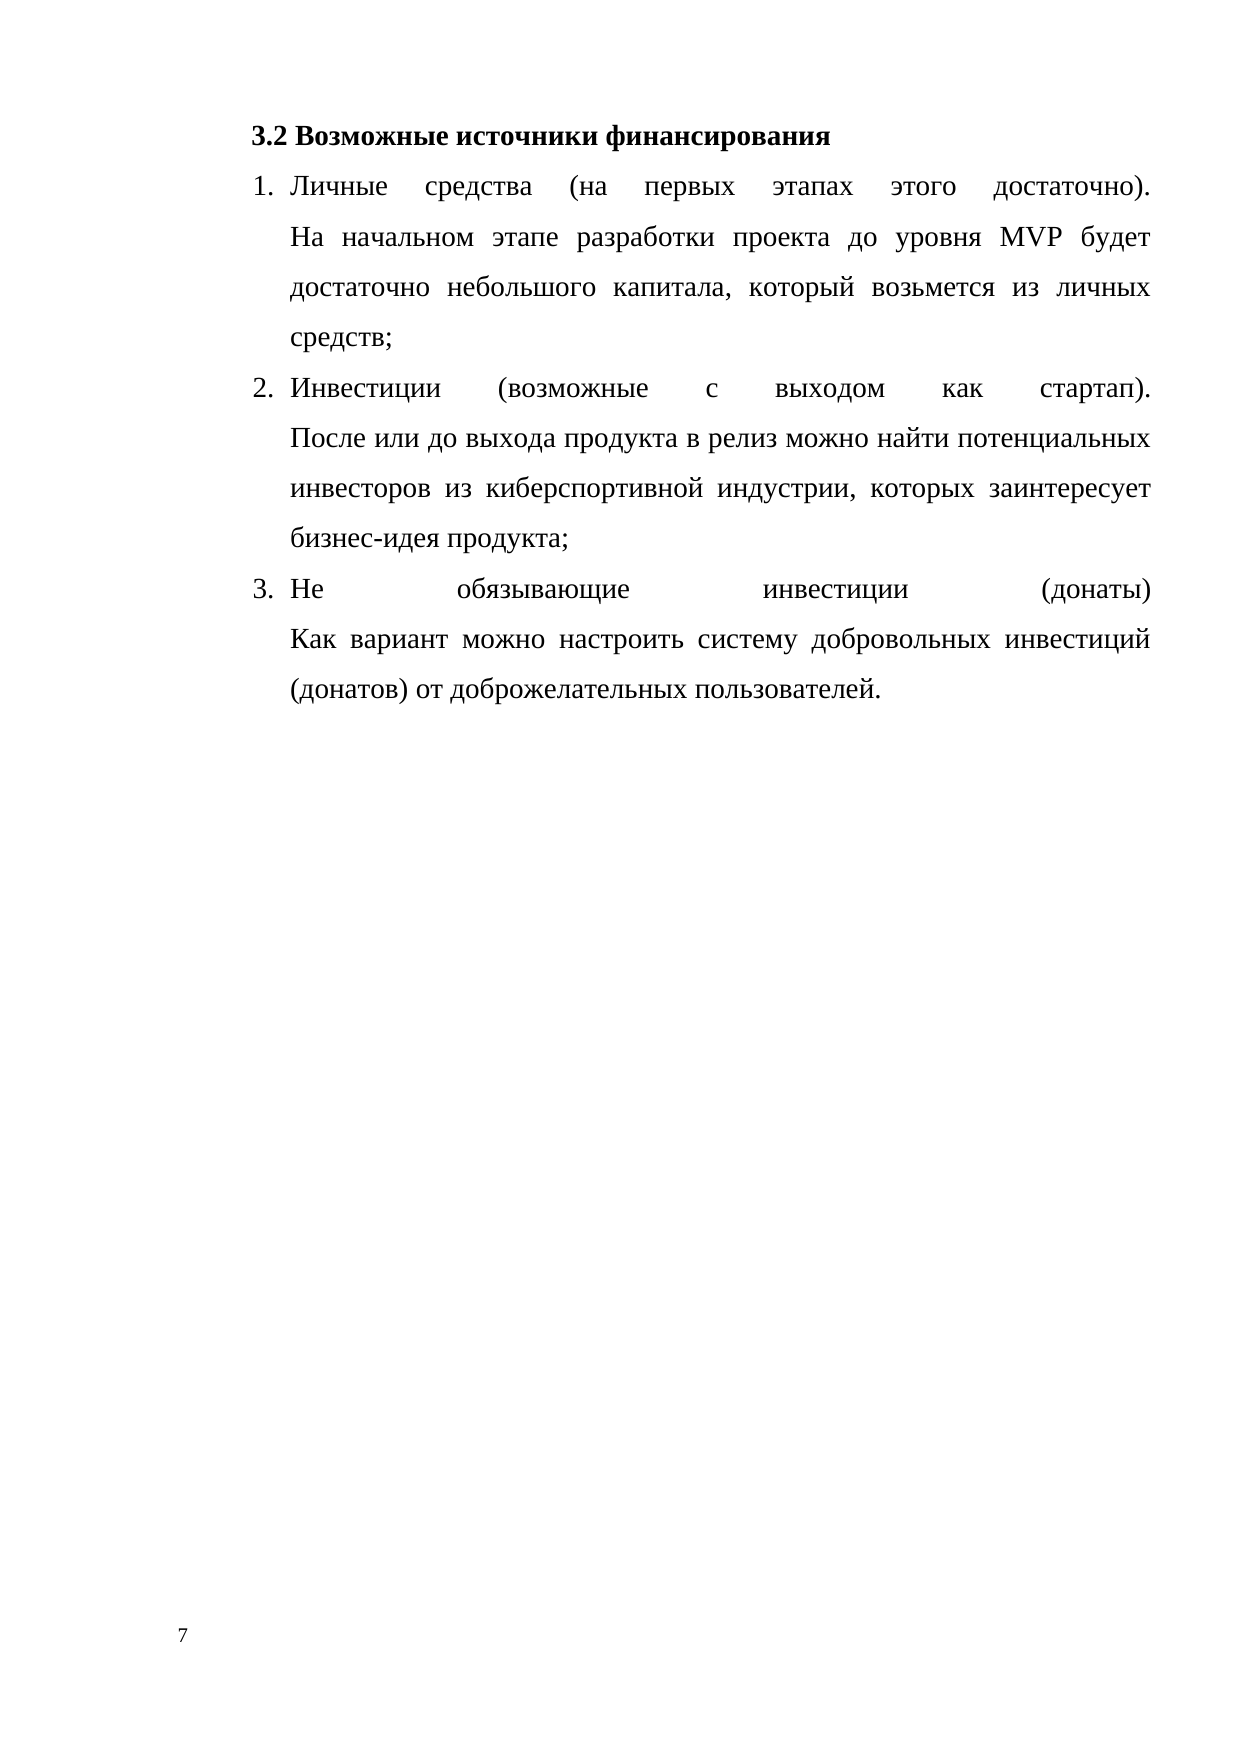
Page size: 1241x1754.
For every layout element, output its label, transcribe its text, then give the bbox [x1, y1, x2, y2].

list Не обязывающие инвестиции (донаты) Как вариант можно настроить систему добровольных инвестиций (донатов) от доброжелательных пользователей. [252, 571, 1152, 705]
subtitle 3.2 Возможные источники финансирования [177, 118, 1152, 152]
list Инвестиции (возможные с выходом как стартап). После или до выхода продукта в релиз можно найти потенциальных инвесторов из киберспортивной индустрии, которых заинтересует бизнес-идея продукта; [252, 370, 1152, 554]
list Личные средства (на первых этапах этого достаточно). На начальном этапе разработки проекта до уровня MVP будет достаточно небольшого капитала, который возьмется из личных средств; [252, 168, 1152, 353]
